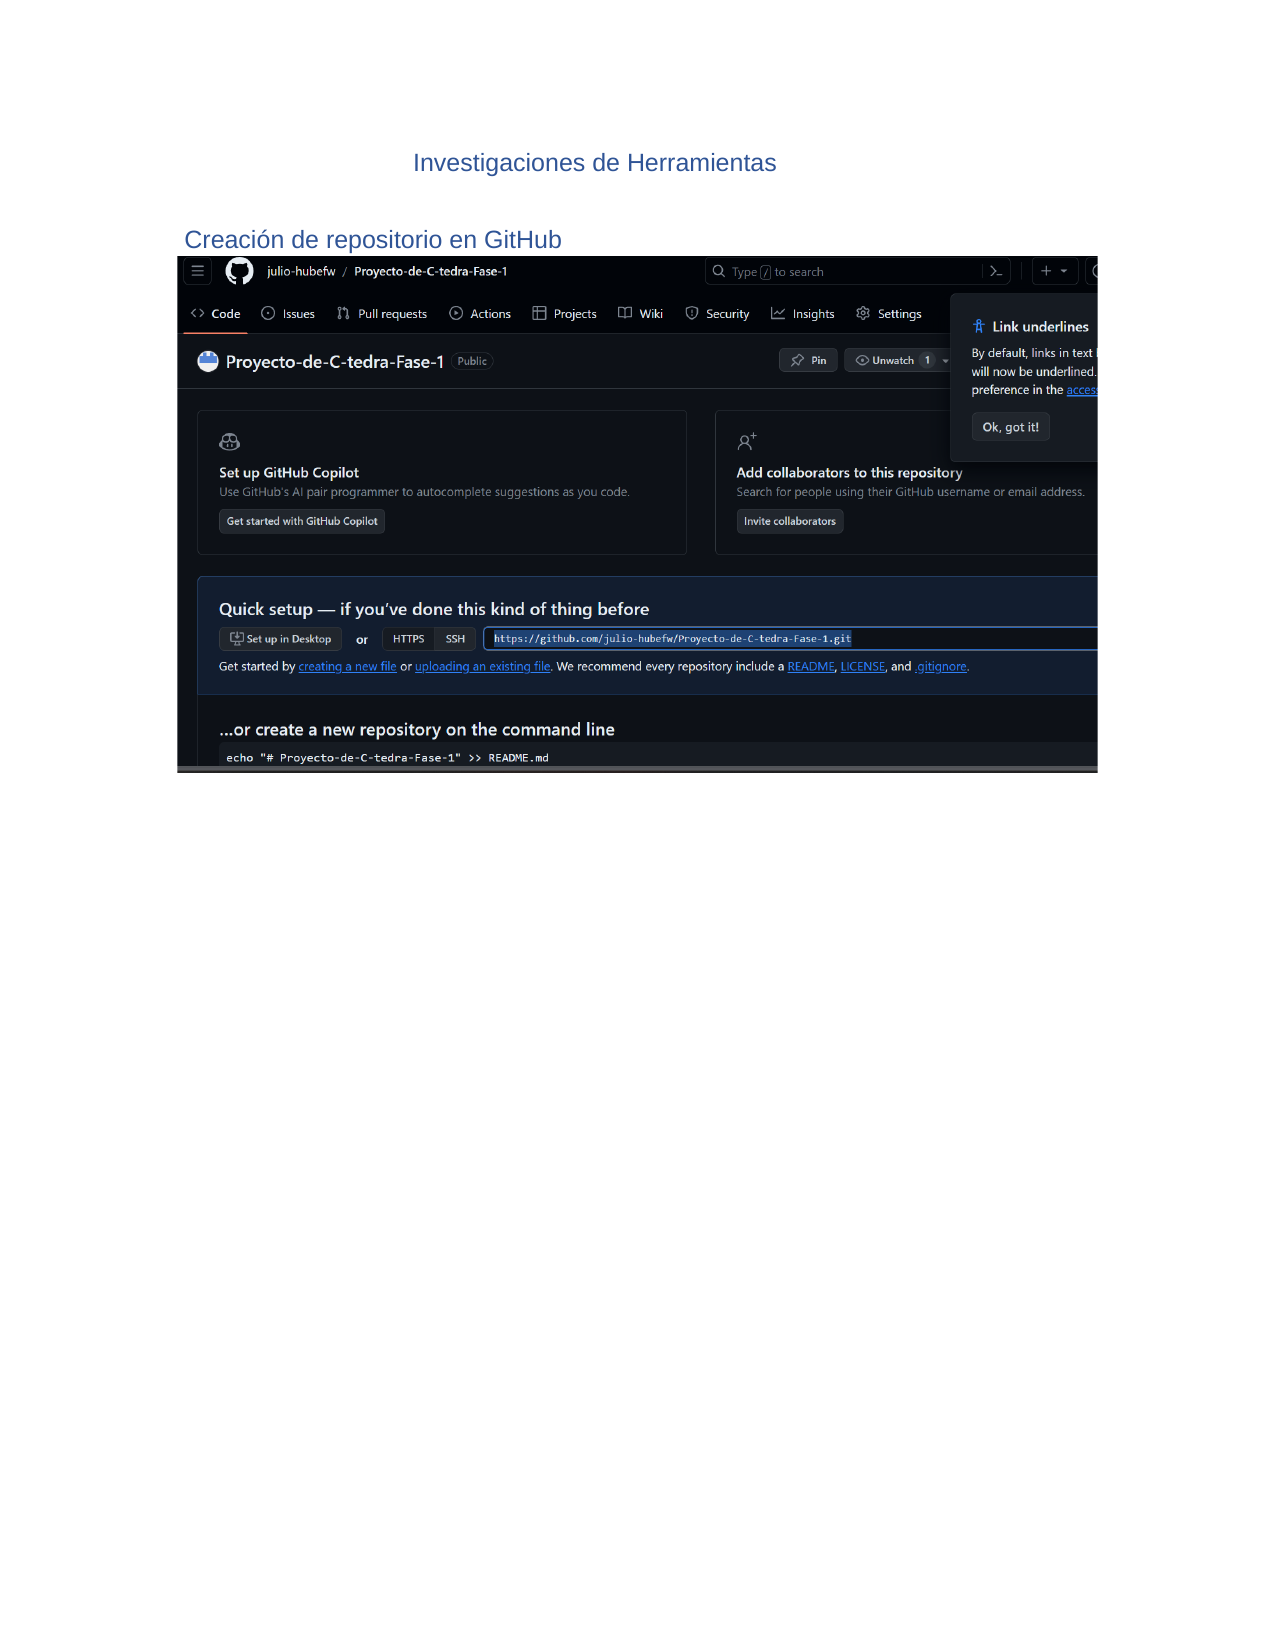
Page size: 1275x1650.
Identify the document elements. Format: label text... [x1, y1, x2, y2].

subtitle Investigaciones de Herramientas [177, 148, 1098, 176]
subtitle Creación de repositorio en GitHub [177, 226, 1098, 254]
picture [177, 256, 1098, 773]
